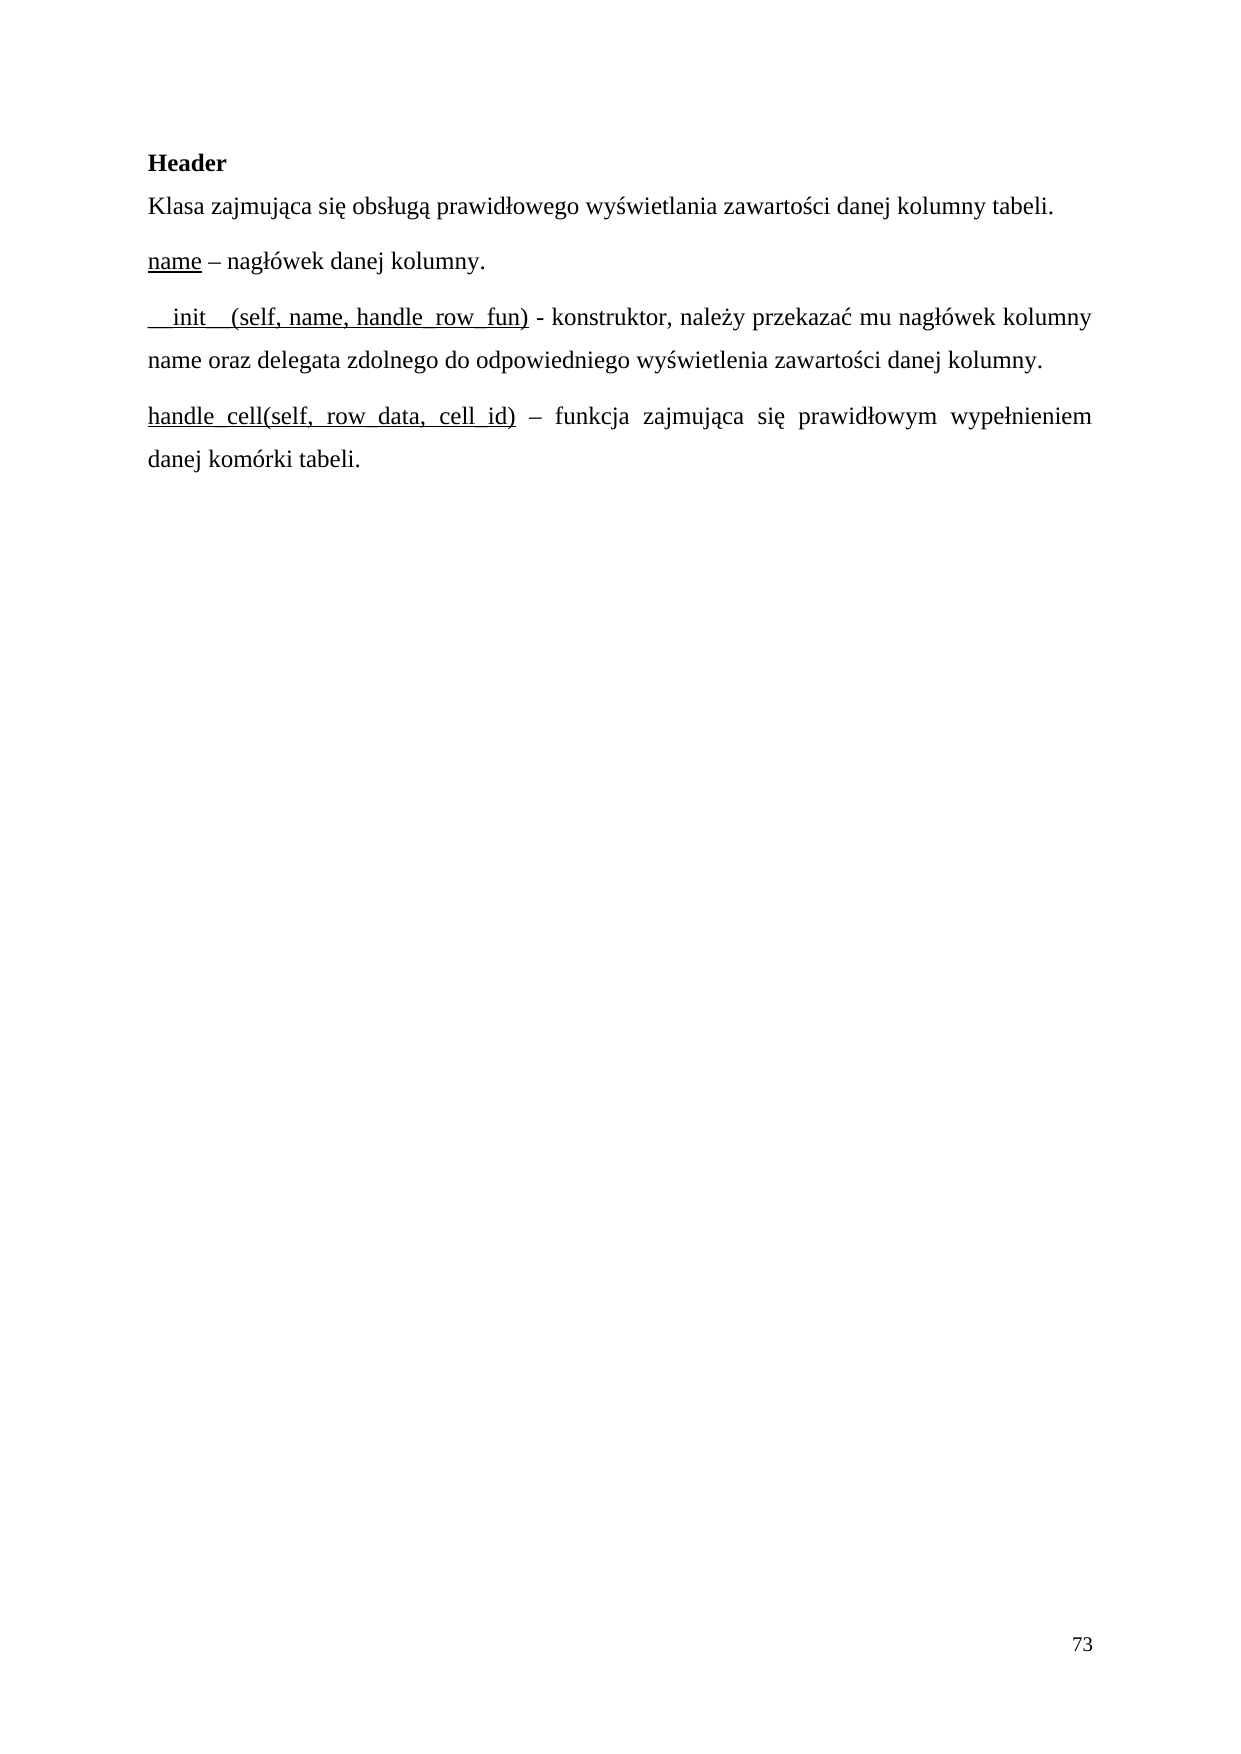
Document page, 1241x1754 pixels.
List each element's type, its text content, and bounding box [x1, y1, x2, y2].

text Header [148, 148, 1093, 176]
text handle_cell(self, row_data, cell_id) – funkcja zajmująca się prawidłowym wypełnieniem danej komórki tabeli. [148, 401, 1093, 473]
text Klasa zajmująca się obsługą prawidłowego wyświetlania zawartości danej kolumny tabeli. [148, 191, 1093, 219]
text name – nagłówek danej kolumny. [148, 246, 1093, 275]
text __init__(self, name, handle_row_fun) - konstruktor, należy przekazać mu nagłówek kolumny name oraz delegata zdolnego do odpowiedniego wyświetlenia zawartości danej kolumny. [148, 302, 1093, 374]
